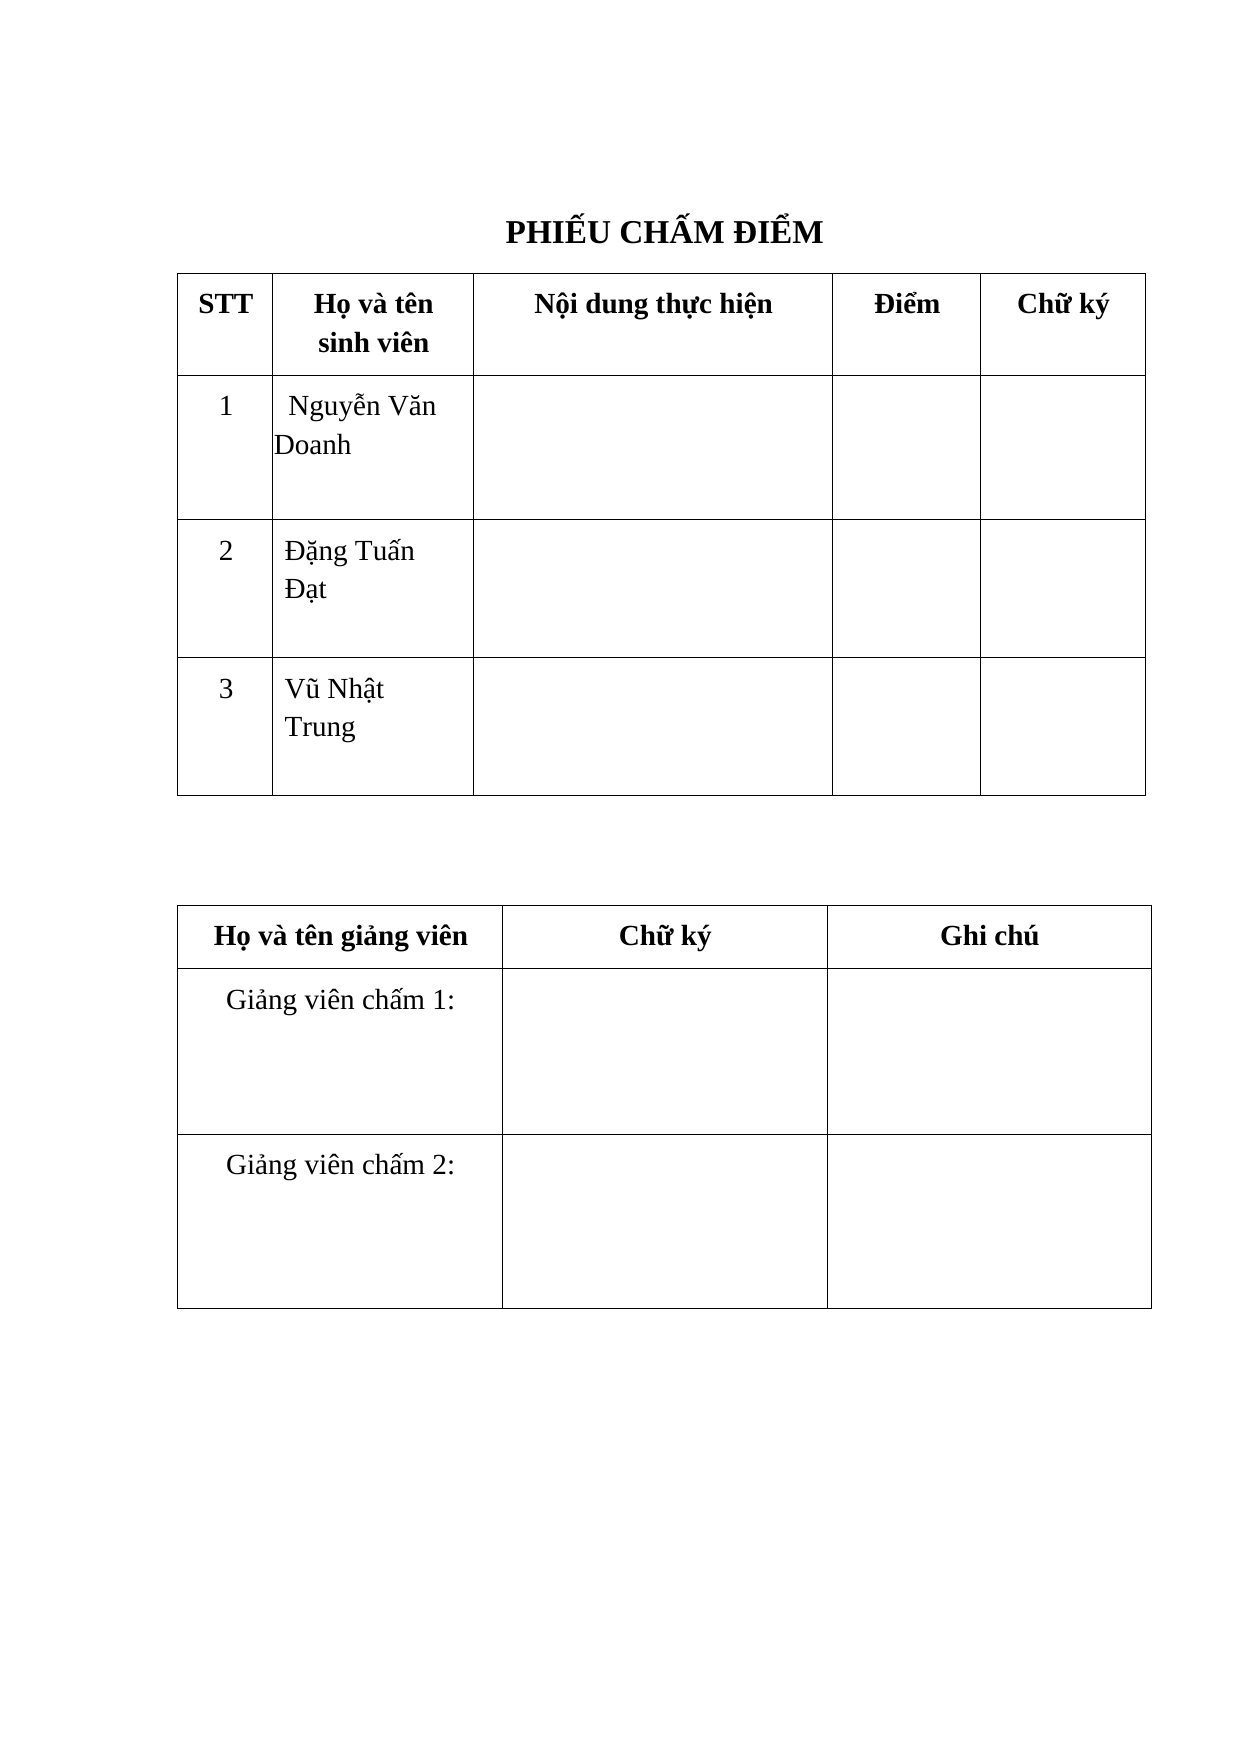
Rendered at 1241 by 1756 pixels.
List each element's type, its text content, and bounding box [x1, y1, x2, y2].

table_cell [828, 1135, 1151, 1308]
table_header STT [178, 274, 272, 375]
table_cell Vũ Nhật Trung [273, 658, 473, 795]
table_cell [833, 376, 980, 519]
table_header Họ và tên giảng viên [178, 906, 502, 968]
table_header Nội dung thực hiện [474, 274, 832, 375]
table_cell [981, 520, 1145, 657]
table_cell Giảng viên chấm 1: [178, 969, 502, 1134]
table_header Chữ ký [981, 274, 1145, 375]
table_cell [828, 969, 1151, 1134]
table_cell [474, 376, 832, 519]
table_cell 2 [178, 520, 272, 657]
table_header Điểm [833, 274, 980, 375]
table_header Chữ ký [503, 906, 827, 968]
table_cell [833, 520, 980, 657]
table_cell [981, 376, 1145, 519]
table_header Họ và tên sinh viên [273, 274, 473, 375]
table_cell Giảng viên chấm 2: [178, 1135, 502, 1308]
subtitle PHIẾU CHẤM ĐIỂM [505, 212, 1238, 250]
table_cell [833, 658, 980, 795]
table_cell [474, 520, 832, 657]
table_cell Đặng Tuấn Đạt [273, 520, 473, 657]
table_cell [503, 1135, 827, 1308]
table_cell [503, 969, 827, 1134]
table_cell 3 [178, 658, 272, 795]
table_cell 1 [178, 376, 272, 519]
table_cell [474, 658, 832, 795]
table_cell Nguyễn Văn Doanh [273, 376, 473, 519]
table_header Ghi chú [828, 906, 1151, 968]
table_cell [981, 658, 1145, 795]
